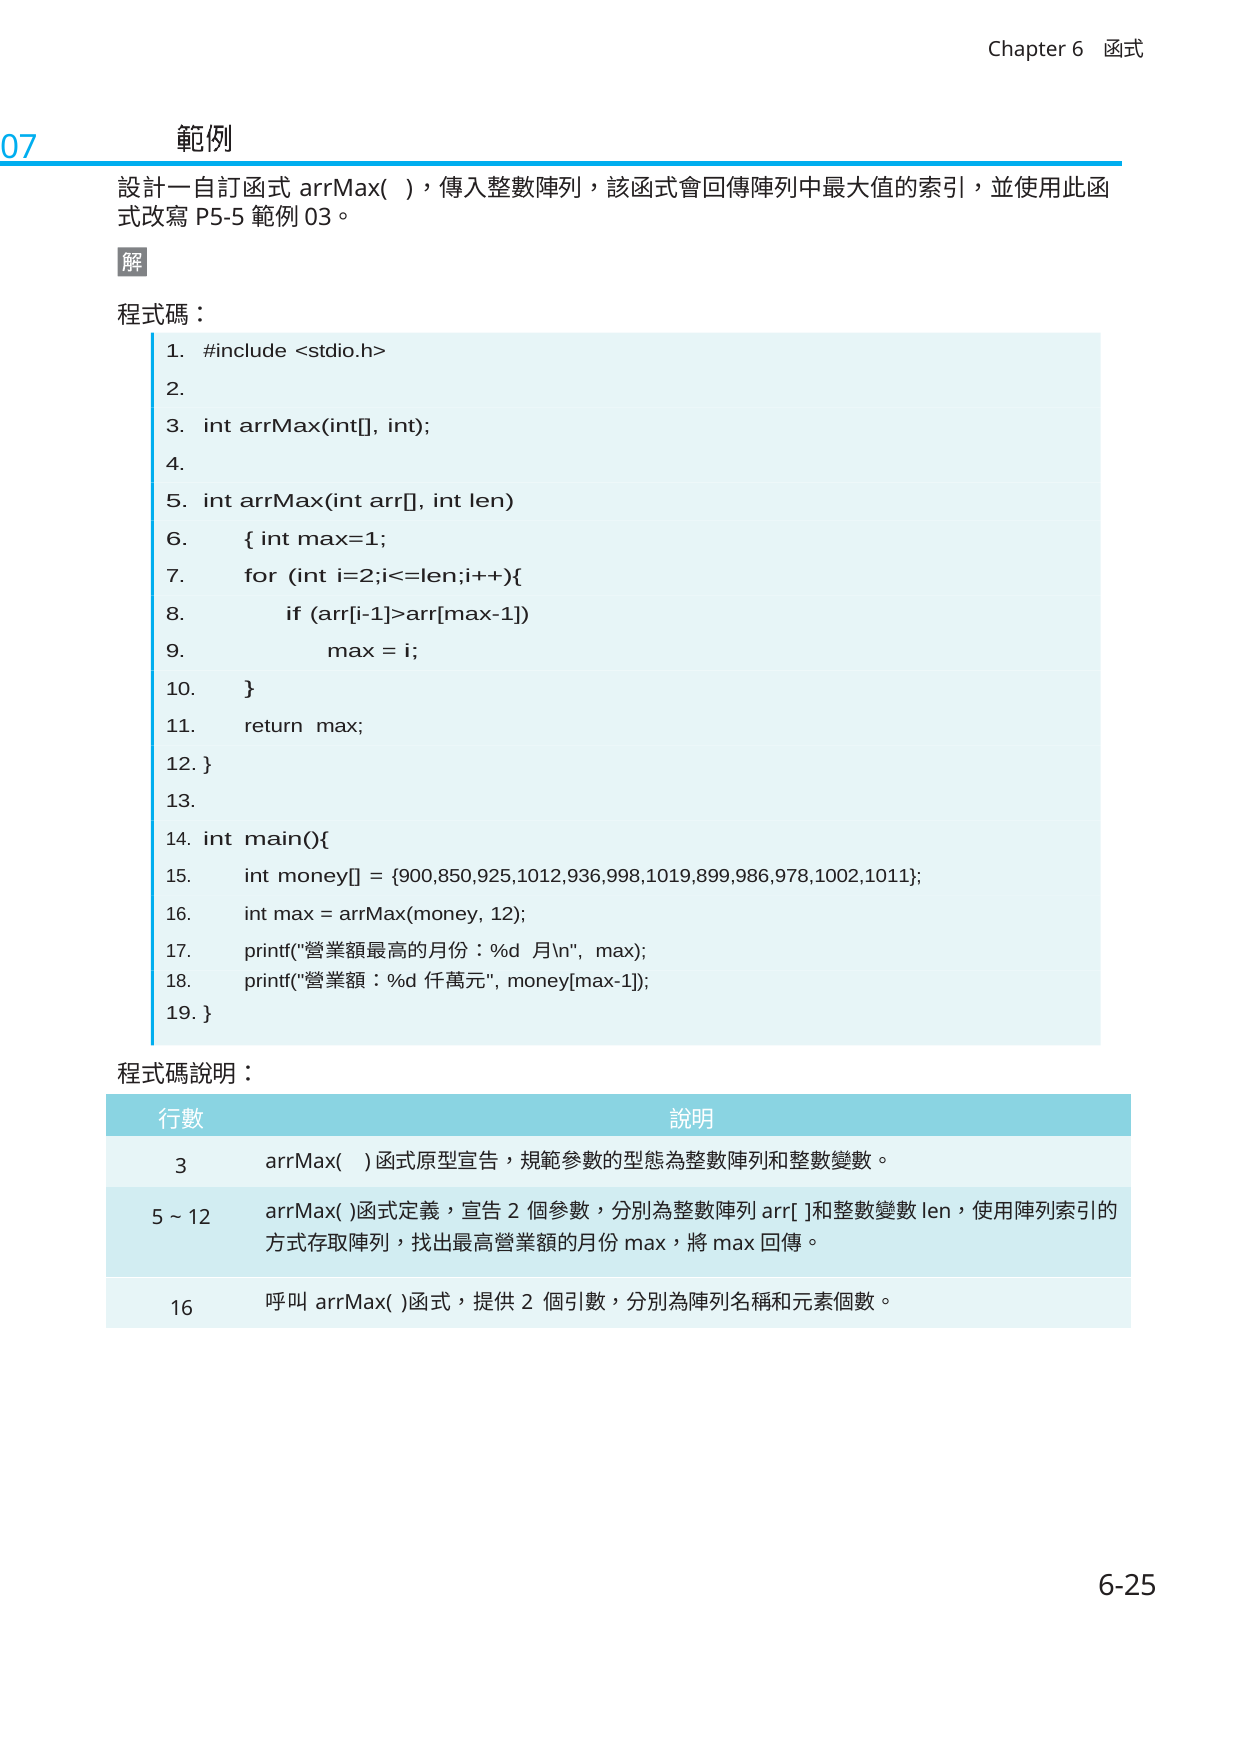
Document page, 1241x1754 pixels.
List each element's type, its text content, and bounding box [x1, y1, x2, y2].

subtitle 6-25 [0, 1564, 1157, 1603]
table_header 說明 [255, 1094, 1131, 1136]
table_cell 5 ~ 12 [106, 1187, 255, 1277]
subtitle 07 [0, 123, 1196, 169]
table_cell arrMax( )函式原型宣告，規範參數的型態為整數陣列和整數變數。 [255, 1136, 1131, 1187]
table_cell arrMax( )函式定義，宣告 2 個參數，分別為整數陣列 arr[ ]和整數變數 len，使用陣列索引的方式存取陣列，找出最高營業額的月份 max，將 max 回傳。 [255, 1187, 1131, 1277]
text Chapter 6 函式 [0, 32, 1145, 63]
text 程式碼： [118, 261, 1196, 331]
table_header 行數 [106, 1094, 255, 1136]
table_cell 3 [106, 1136, 255, 1187]
text 程式碼說明： [118, 1054, 1196, 1089]
table_cell 呼叫 arrMax( )函式，提供 2 個引數，分別為陣列名稱和元素個數。 [255, 1278, 1131, 1328]
table_cell 16 [106, 1278, 255, 1328]
text 設計一自訂函式 arrMax( )，傳入整數陣列，該函式會回傳陣列中最大值的索引，並使用此函式改寫 P5-5 範例 03。 [118, 173, 1122, 232]
